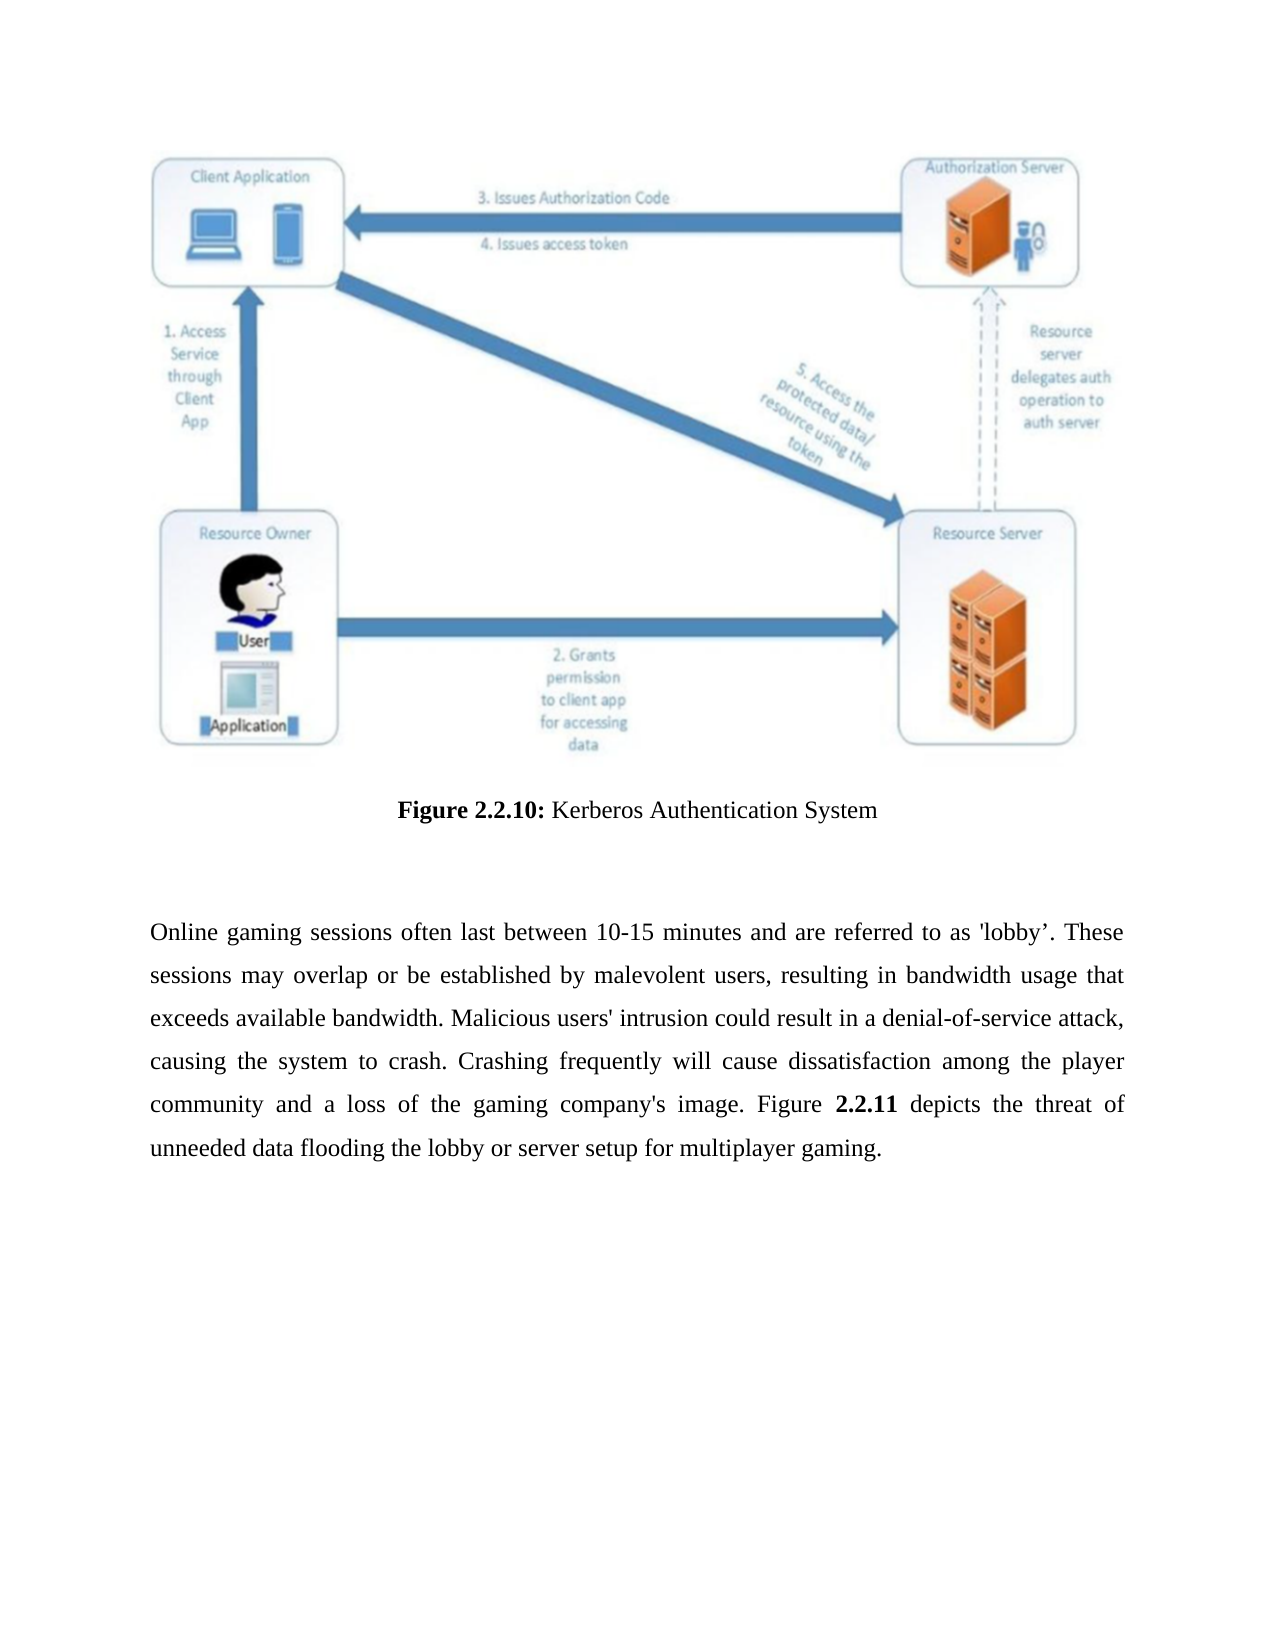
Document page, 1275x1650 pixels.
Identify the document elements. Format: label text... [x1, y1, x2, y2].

text Online gaming sessions often last between 10-15 minutes and are referred to as 'lobby’. These sessions may overlap or be established by malevolent users, resulting in bandwidth usage that exceeds available bandwidth. Malicious users' intrusion could result in a denial-of-service attack, causing the system to crash. Crashing frequently will cause dissatisfaction among the player community and a loss of the gaming company's image. Figure 2.2.11 depicts the threat of unneeded data flooding the lobby or server setup for multiplayer gaming. [150, 917, 1125, 1161]
text Figure 2.2.10: Kerberos Authentication System [150, 796, 1125, 824]
picture [150, 150, 1125, 767]
